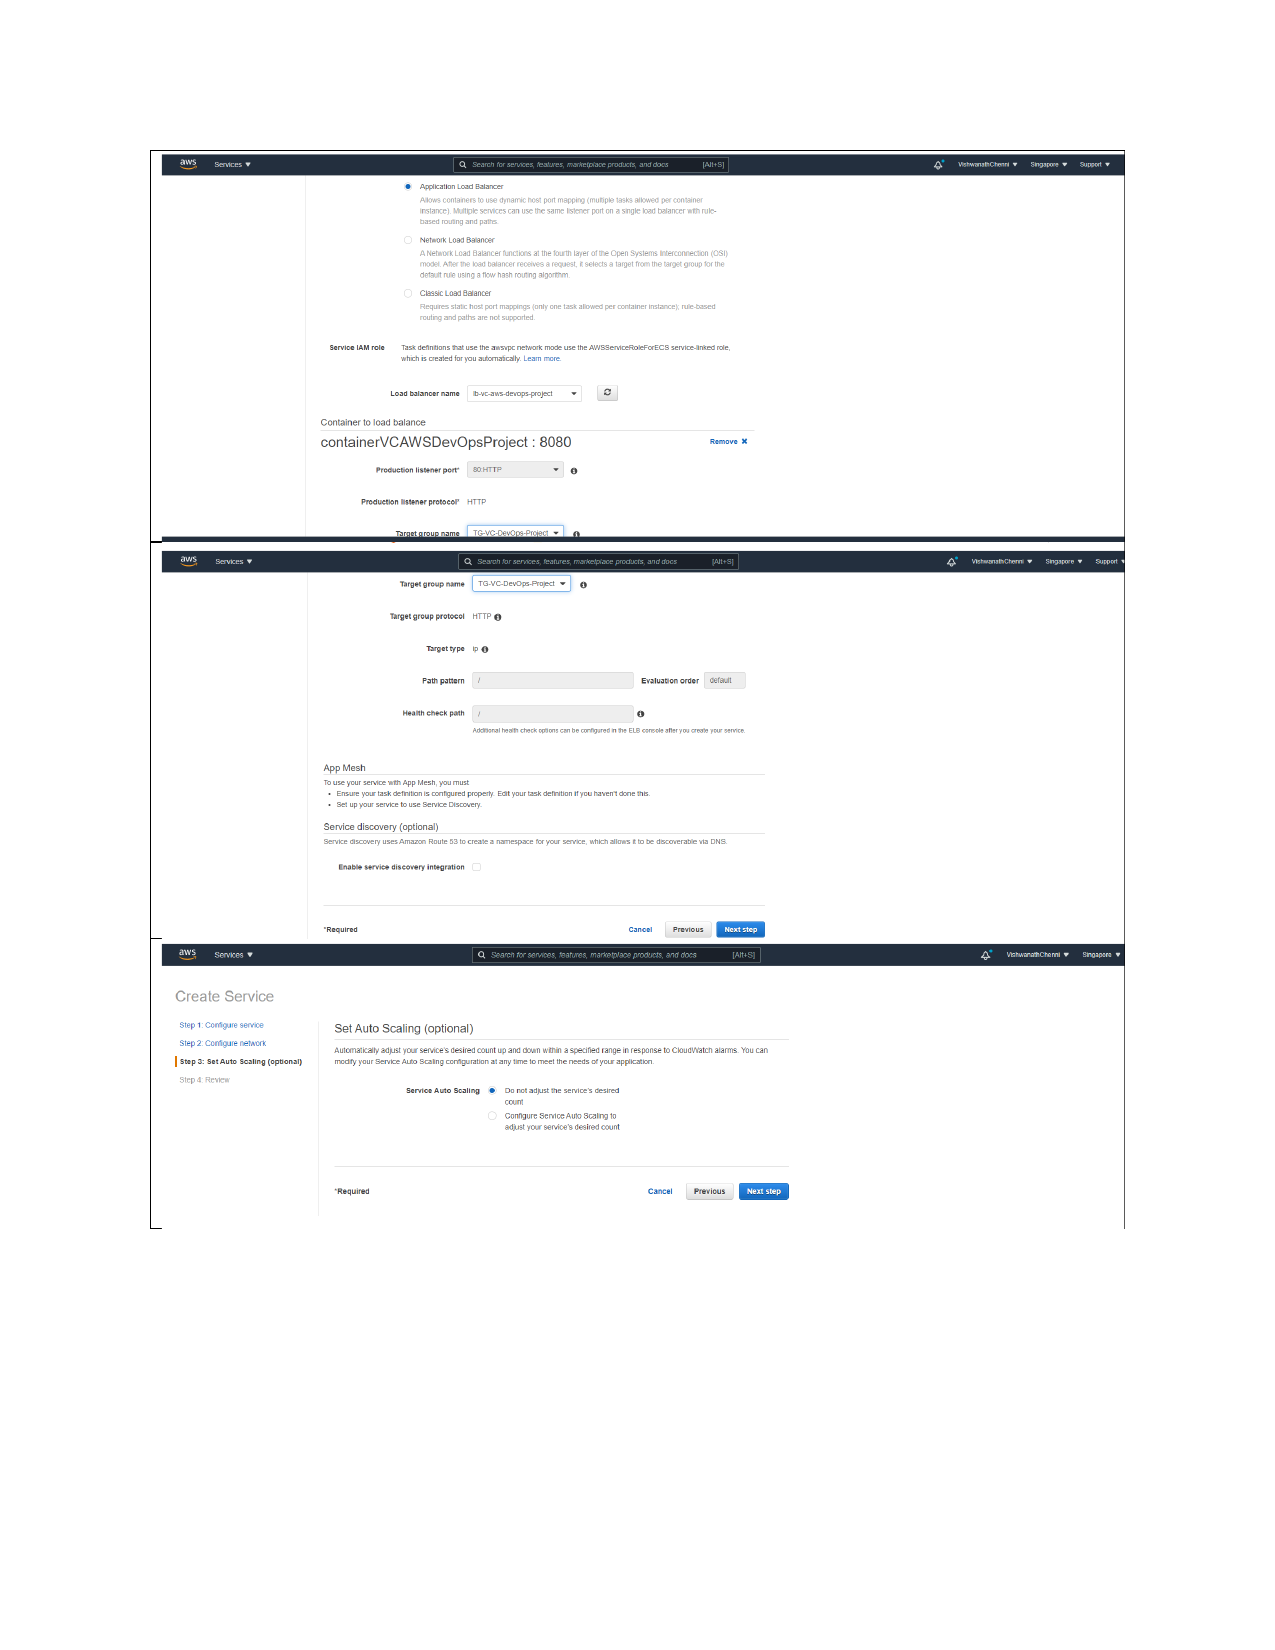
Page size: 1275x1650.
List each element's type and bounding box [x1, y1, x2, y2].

table_cell [151, 151, 161, 541]
table_cell [151, 543, 161, 938]
picture [161, 151, 1125, 1229]
table_cell [151, 939, 161, 1228]
